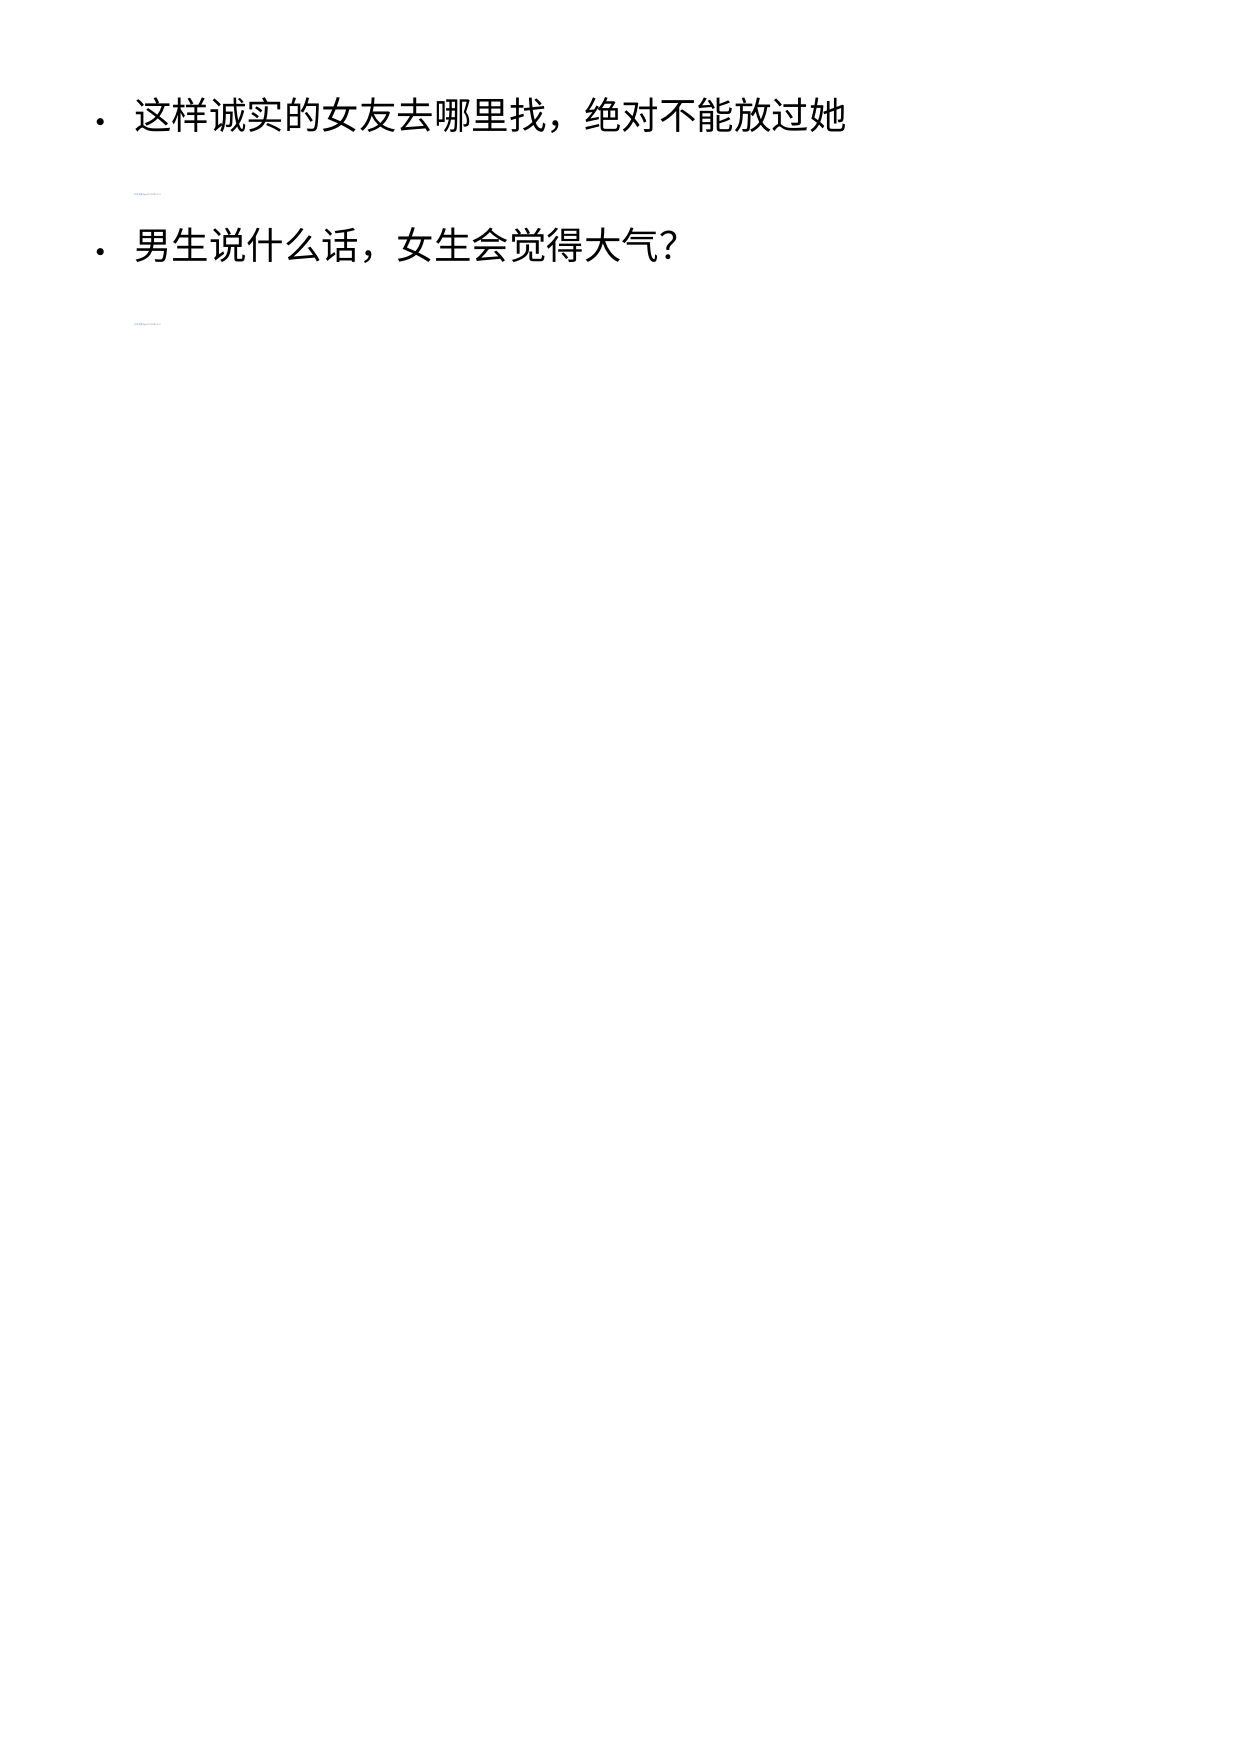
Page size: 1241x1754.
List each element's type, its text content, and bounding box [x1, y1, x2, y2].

list 男生说什么话，女生会觉得大气？ [97, 211, 1165, 276]
list 这样诚实的女友去哪里找，绝对不能放过她 [97, 81, 1165, 146]
text 打开百度App囧人囧事2333 [134, 178, 1165, 211]
text 打开百度App囧人囧事2333 [134, 308, 1165, 341]
